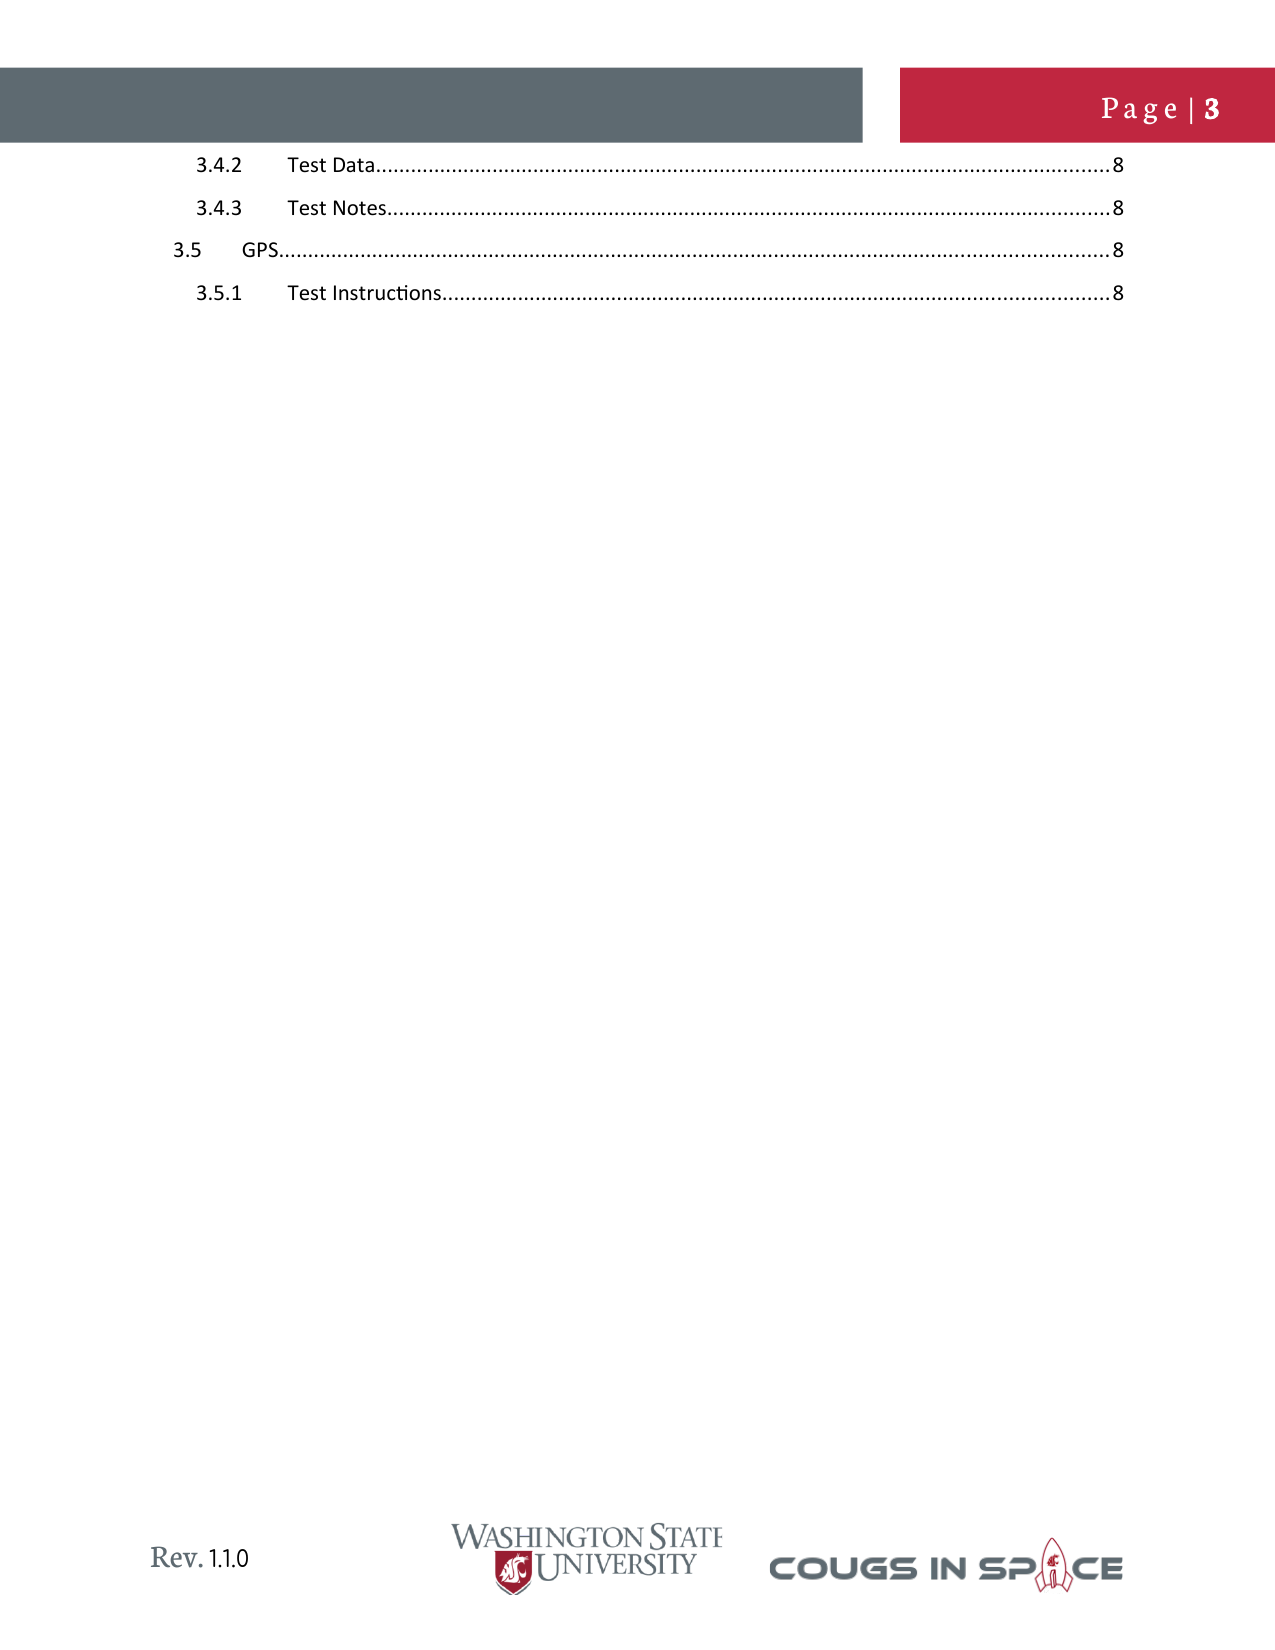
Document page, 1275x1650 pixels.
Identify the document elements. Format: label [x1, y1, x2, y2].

picture [769, 1537, 1123, 1594]
picture [450, 1522, 723, 1595]
